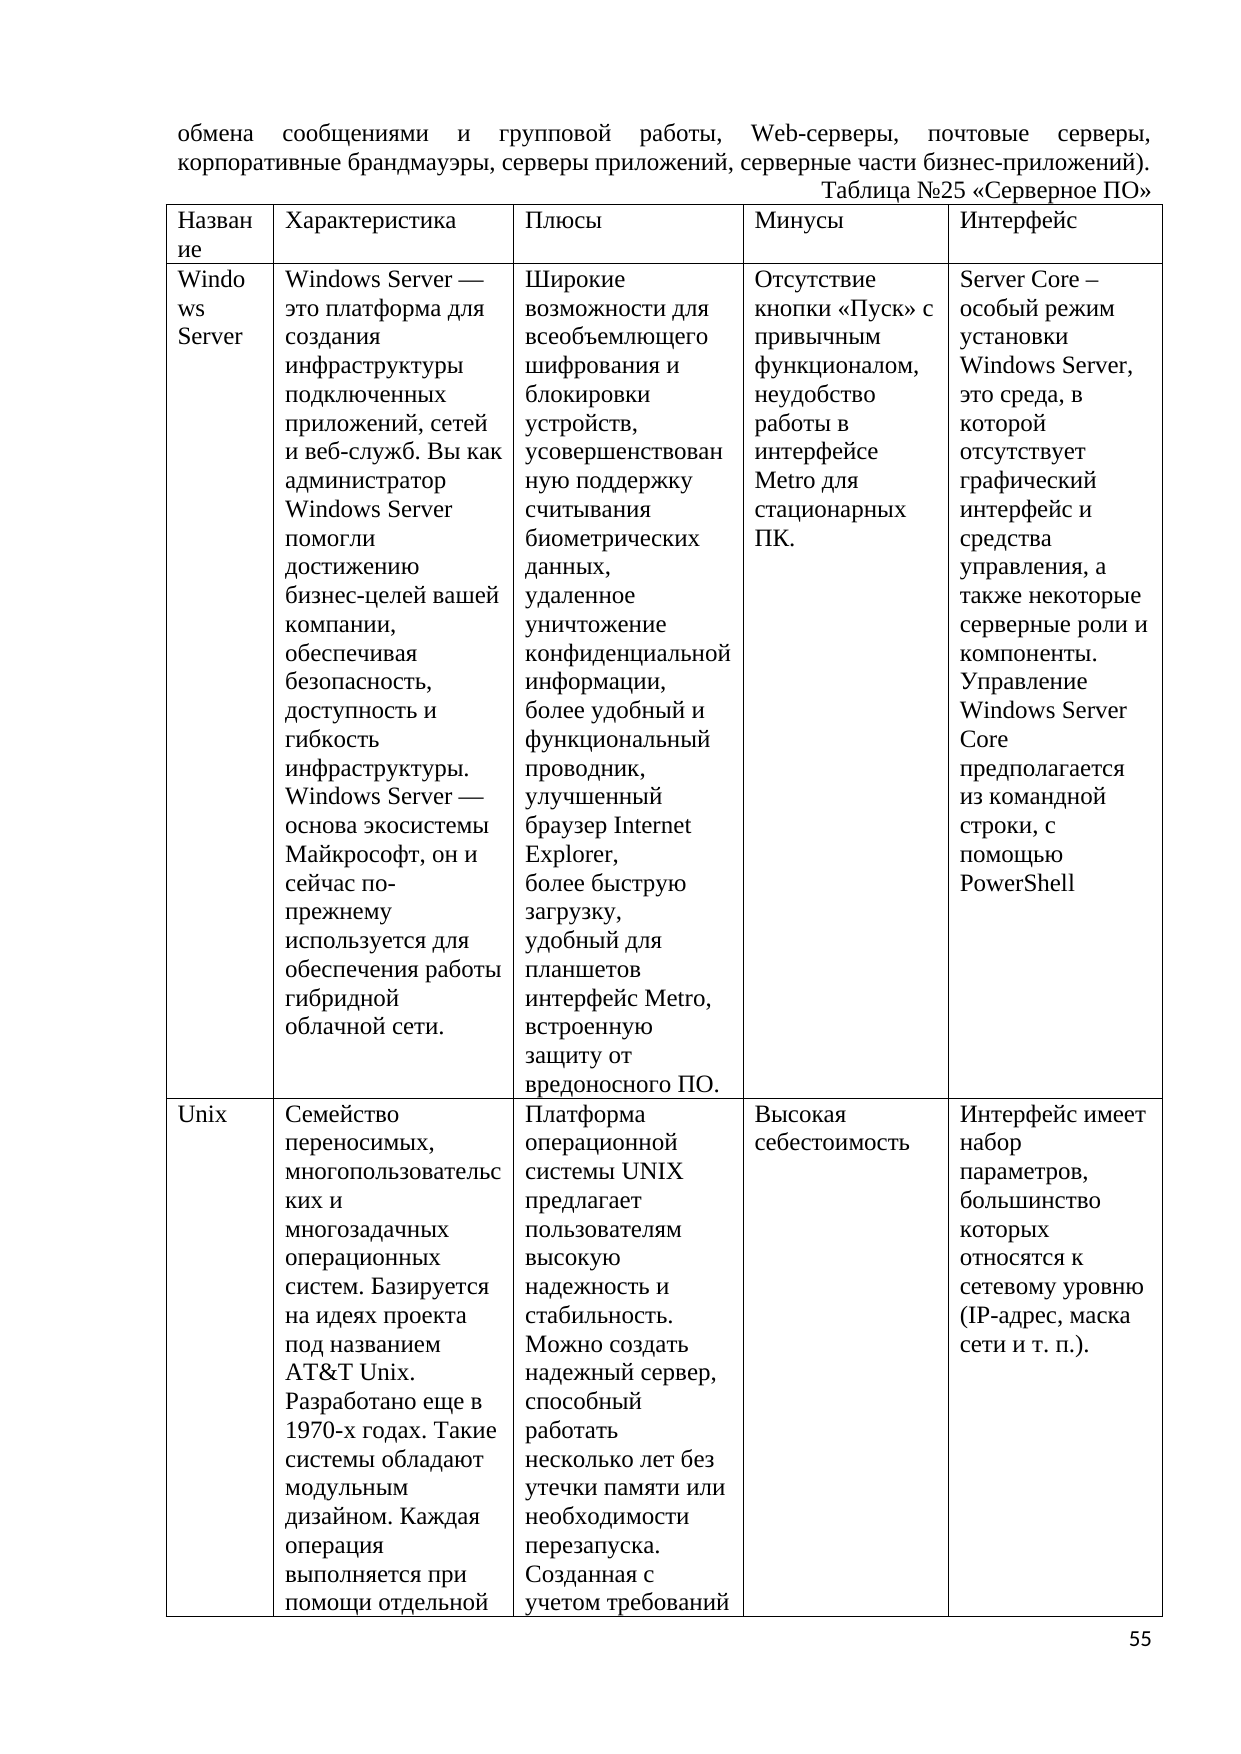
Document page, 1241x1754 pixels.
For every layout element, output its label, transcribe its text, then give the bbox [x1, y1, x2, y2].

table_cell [274, 1099, 513, 1616]
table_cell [949, 1099, 1162, 1616]
table_header Характеристика [274, 205, 513, 263]
table_cell Windows Server [167, 264, 273, 1098]
table_header Минусы [744, 205, 948, 263]
table_header Интерфейс [949, 205, 1162, 263]
table_cell Широкие возможности для всеобъемлющего шифрования и блокировки устройств, усовершенствованную поддержку считывания биометрических данных, удаленное уничтожение конфиденциальной информации, более удобный и функциональный проводник, улучшенный браузер Internet Explorer, более быструю загрузку, удобный для планшетов интерфейс Metro, встроенную защиту от вредоносного ПО. [514, 264, 743, 1098]
table_header Название [167, 205, 273, 263]
table_cell Windows Server — это платформа для создания инфраструктуры подключенных приложений, сетей и веб-служб. Вы как администратор Windows Server помогли достижению бизнес-целей вашей компании, обеспечивая безопасность, доступность и гибкость инфраструктуры. Windows Server — основа экосистемы Майкрософт, он и сейчас по-прежнему используется для обеспечения работы гибридной облачной сети. [274, 264, 513, 1098]
text Таблица №25 «Серверное ПО» [259, 176, 1152, 204]
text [177, 118, 1152, 176]
table_cell Unix [167, 1099, 273, 1616]
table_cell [744, 1099, 948, 1616]
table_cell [514, 1099, 743, 1616]
table_cell Отсутствие кнопки «Пуск» с привычным функционалом, неудобство работы в интерфейсе Metro для стационарных ПК. [744, 264, 948, 1098]
table_cell Server Core – особый режим установки Windows Server, это среда, в которой отсутствует графический интерфейс и средства управления, а также некоторые серверные роли и компоненты. Управление Windows Server Core предполагается из командной строки, с помощью PowerShell [949, 264, 1162, 1098]
table_header Плюсы [514, 205, 743, 263]
